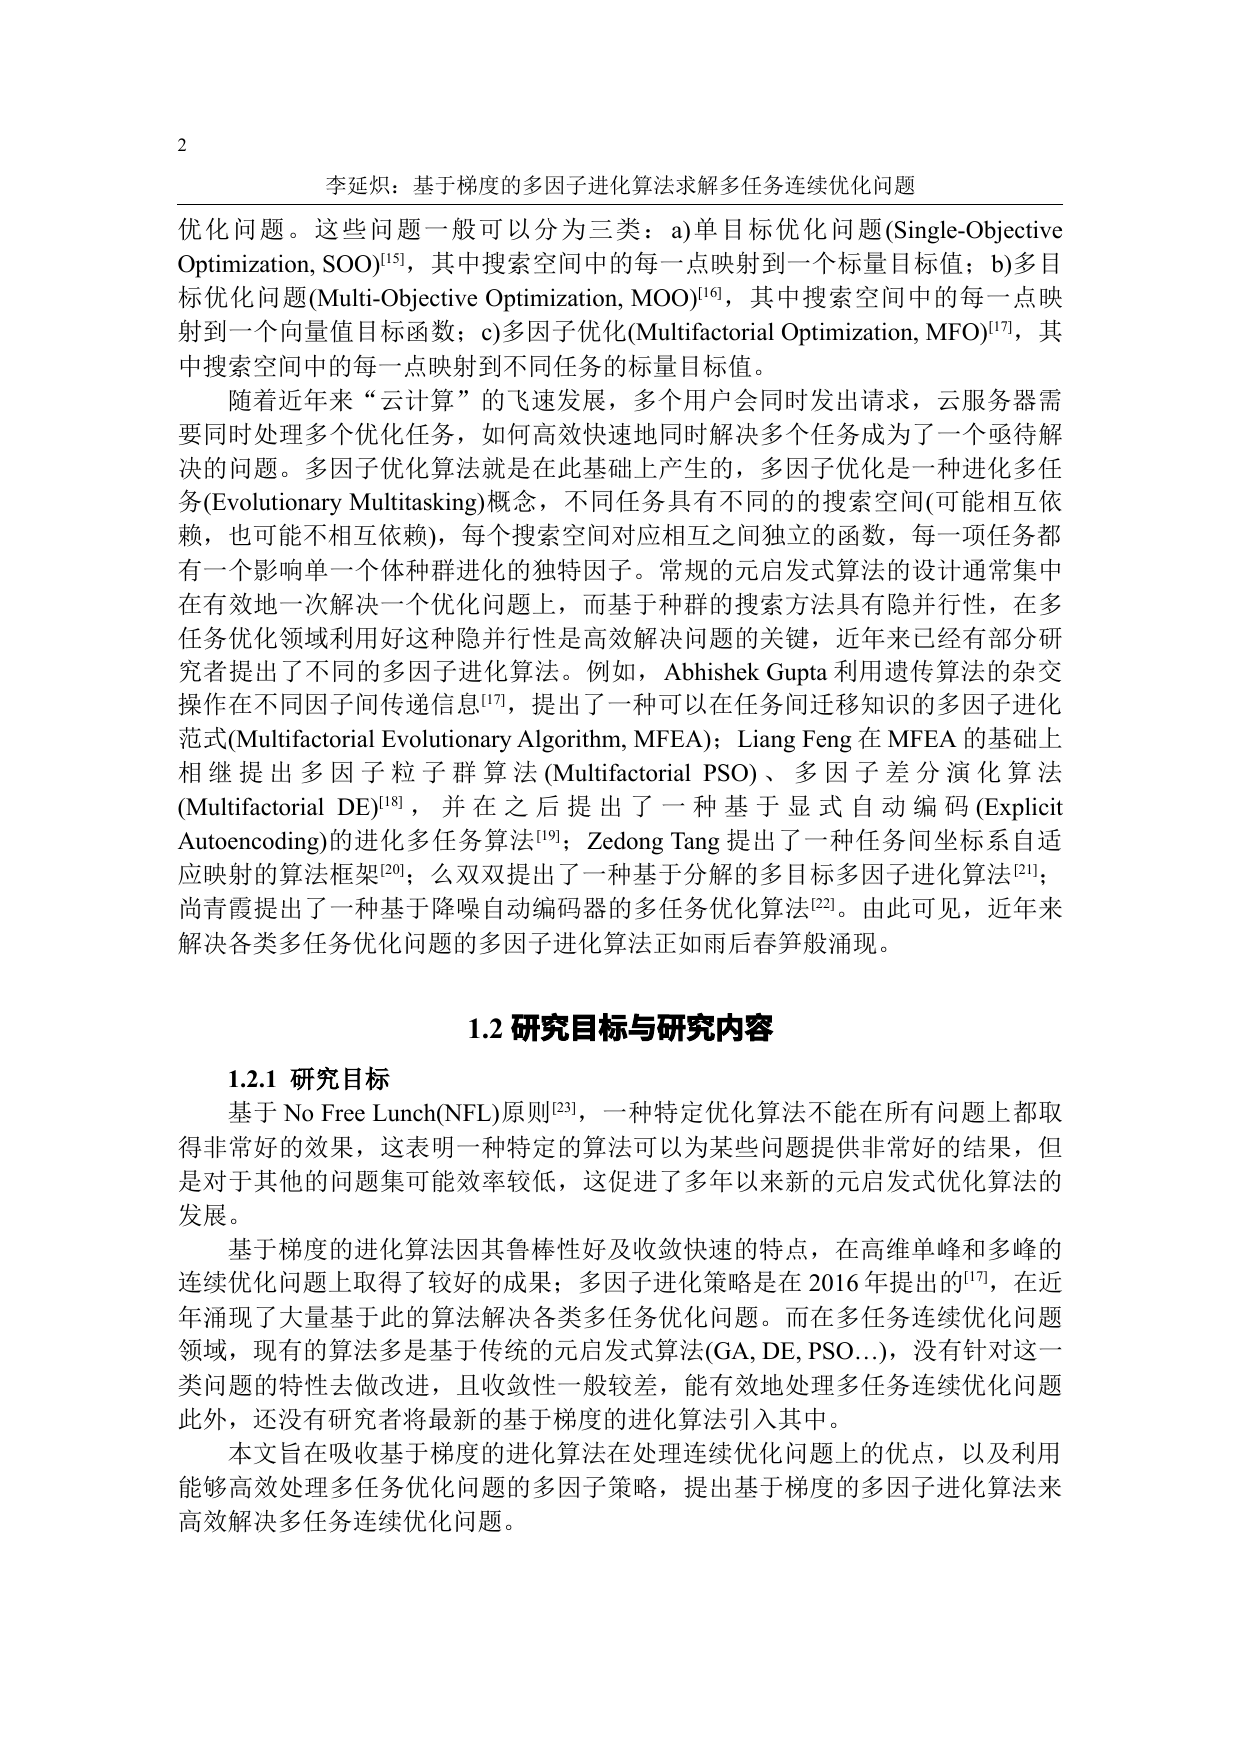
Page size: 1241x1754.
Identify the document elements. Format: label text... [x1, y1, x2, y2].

subtitle 研究目标 [227, 1061, 1063, 1095]
subtitle 研究目标与研究内容 [177, 993, 1063, 1061]
text 基于梯度的进化算法因其鲁棒性好及收敛快速的特点，在高维单峰和多峰的连续优化问题上取得了较好的成果；多因子进化策略是在2016年提出的[17]，在近年涌现了大量基于此的算法解决各类多任务优化问题。而在多任务连续优化问题领域，现有的算法多是基于传统的元启发式算法(GA, DE, PSO…)，没有针对这一类问题的特性去做改进，且收敛性一般较差，能有效地处理多任务连续优化问题，此外，还没有研究者将最新的基于梯度的进化算法引入其中。 [177, 1231, 1063, 1434]
text 本文旨在吸收基于梯度的进化算法在处理连续优化问题上的优点，以及利用能够高效处理多任务优化问题的多因子策略，提出基于梯度的多因子进化算法来高效解决多任务连续优化问题。 [177, 1434, 1063, 1536]
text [177, 212, 1063, 382]
text 基于No Free Lunch(NFL)原则[23]，一种特定优化算法不能在所有问题上都取得非常好的效果，这表明一种特定的算法可以为某些问题提供非常好的结果，但是对于其他的问题集可能效率较低，这促进了多年以来新的元启发式优化算法的发展。 [177, 1095, 1063, 1231]
text 随着近年来“云计算”的飞速发展，多个用户会同时发出请求，云服务器需要同时处理多个优化任务，如何高效快速地同时解决多个任务成为了一个亟待解决的问题。多因子优化算法就是在此基础上产生的，多因子优化是一种进化多任务(Evolutionary Multitasking)概念，不同任务具有不同的的搜索空间(可能相互依赖，也可能不相互依赖)，每个搜索空间对应相互之间独立的函数，每一项任务都有一个影响单一个体种群进化的独特因子。常规的元启发式算法的设计通常集中在有效地一次解决一个优化问题上，而基于种群的搜索方法具有隐并行性，在多任务优化领域利用好这种隐并行性是高效解决问题的关键，近年来已经有部分研究者提出了不同的多因子进化算法。例如，Abhishek Gupta利用遗传算法的杂交操作在不同因子间传递信息[17]，提出了一种可以在任务间迁移知识的多因子进化范式(Multifactorial Evolutionary Algorithm, MFEA)；Liang Feng在MFEA的基础上相继提出多因子粒子群算法(Multifactorial PSO)、多因子差分演化算法(Multifactorial DE)[18]，并在之后提出了一种基于显式自动编码(Explicit Autoencoding)的进化多任务算法[19]；Zedong Tang提出了一种任务间坐标系自适应映射的算法框架[20]；么双双提出了一种基于分解的多目标多因子进化算法[21]；尚青霞提出了一种基于降噪自动编码器的多任务优化算法[22]。由此可见，近年来解决各类多任务优化问题的多因子进化算法正如雨后春笋般涌现。 [177, 382, 1063, 959]
